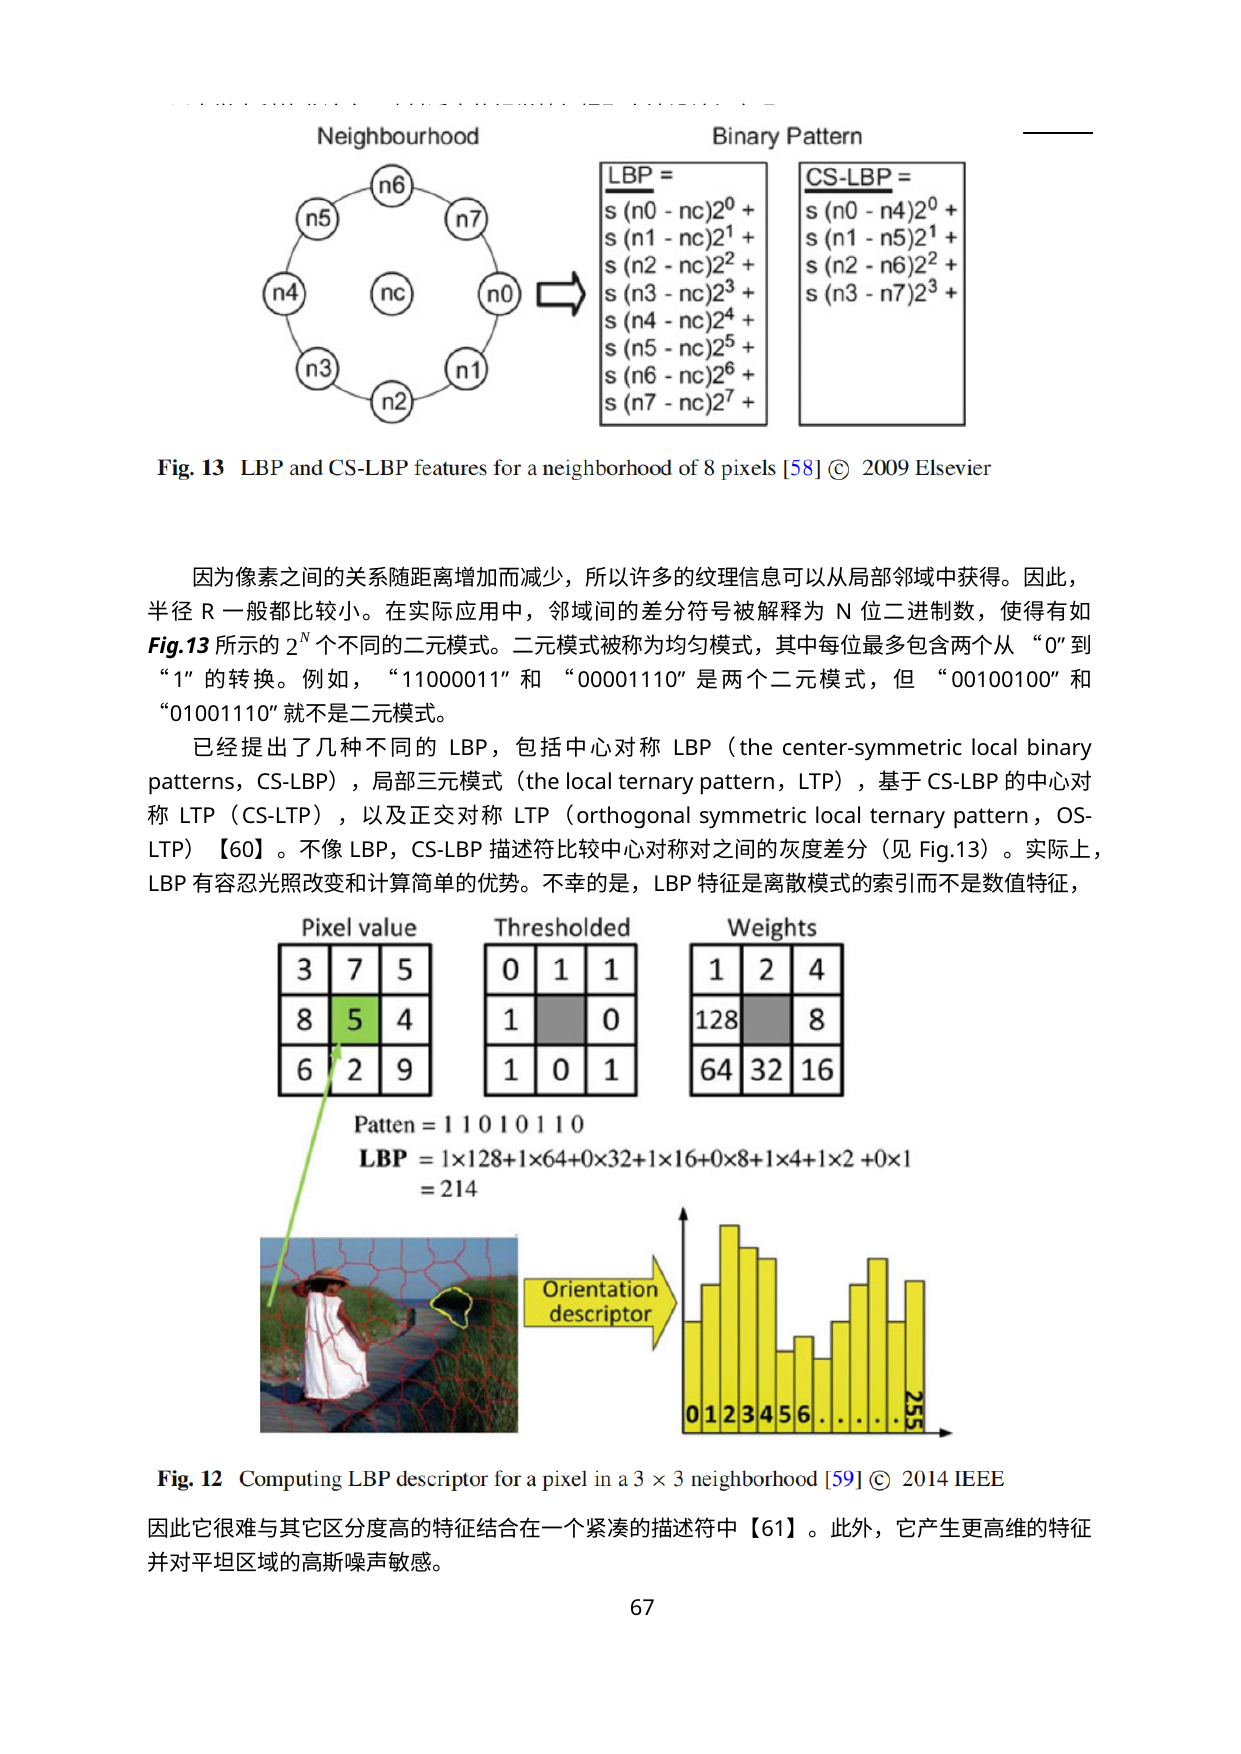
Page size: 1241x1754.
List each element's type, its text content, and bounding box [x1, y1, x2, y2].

picture [148, 105, 1024, 505]
picture [148, 900, 1024, 1505]
text 因为像素之间的关系随距离增加而减少，所以许多的纹理信息可以从局部邻域中获得。因此，半径 R 一般都比较小。在实际应用中，邻域间的差分符号被解释为 N 位二进制数，使得有如 Fig.13 所示的 个不同的二元模式。二元模式被称为均匀模式，其中每位最多包含两个从 “0” 到 “1” 的转换。例如，“11000011” 和 “00001110” 是两个二元模式，但 “00100100” 和 “01001110” 就不是二元模式。 [148, 559, 1092, 729]
